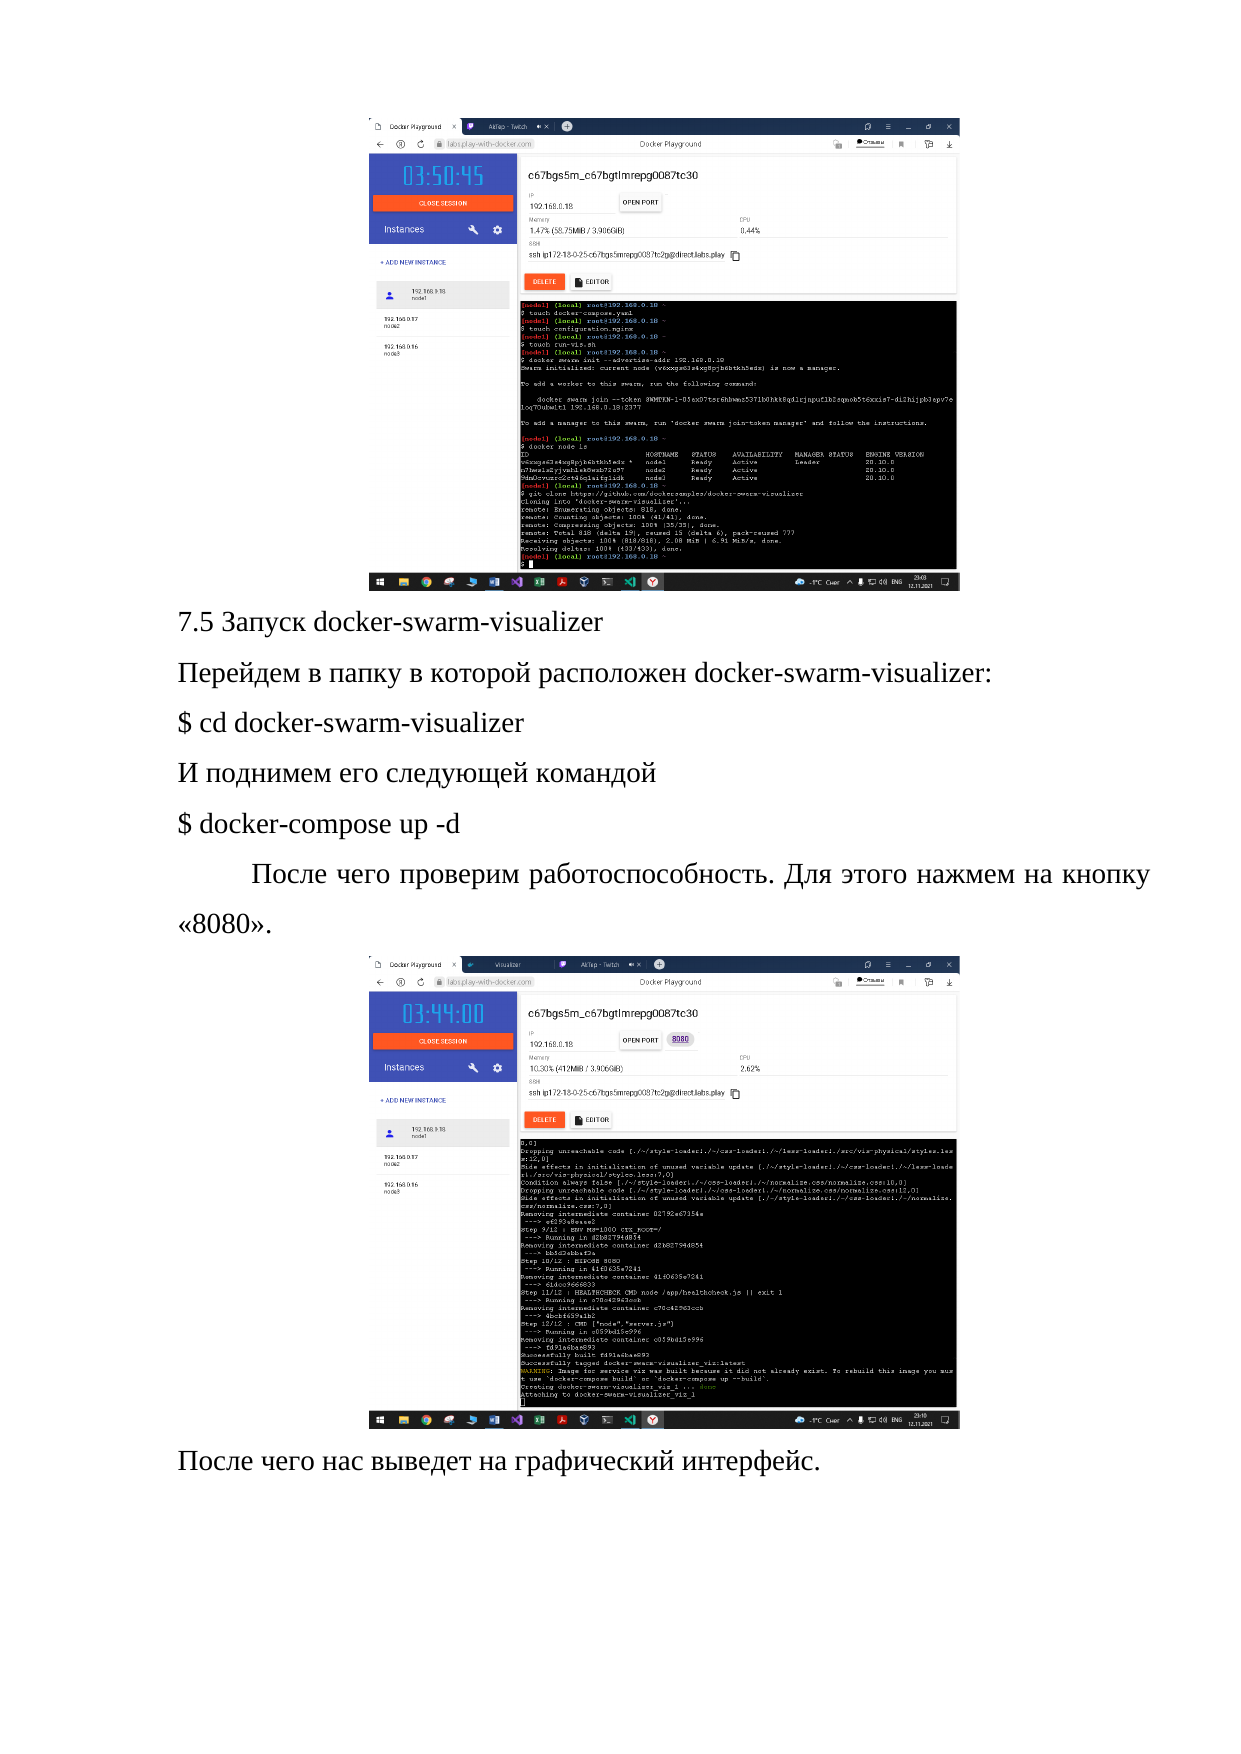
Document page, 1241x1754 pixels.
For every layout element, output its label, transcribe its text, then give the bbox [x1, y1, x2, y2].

text $ cd docker-swarm-visualizer [177, 705, 1152, 739]
text После чего нас выведет на графический интерфейс. [177, 1443, 1152, 1477]
text $ docker-compose up -d [177, 806, 1152, 839]
text И поднимем его следующей командой [177, 755, 1152, 789]
picture [369, 956, 960, 1429]
text Перейдем в папку в которой расположен docker-swarm-visualizer: [177, 655, 1152, 688]
picture [369, 118, 960, 591]
text 7.5 Запуск docker-swarm-visualizer [177, 604, 1152, 638]
text После чего проверим работоспособность. Для этого нажмем на кнопку «8080». [177, 856, 1152, 940]
